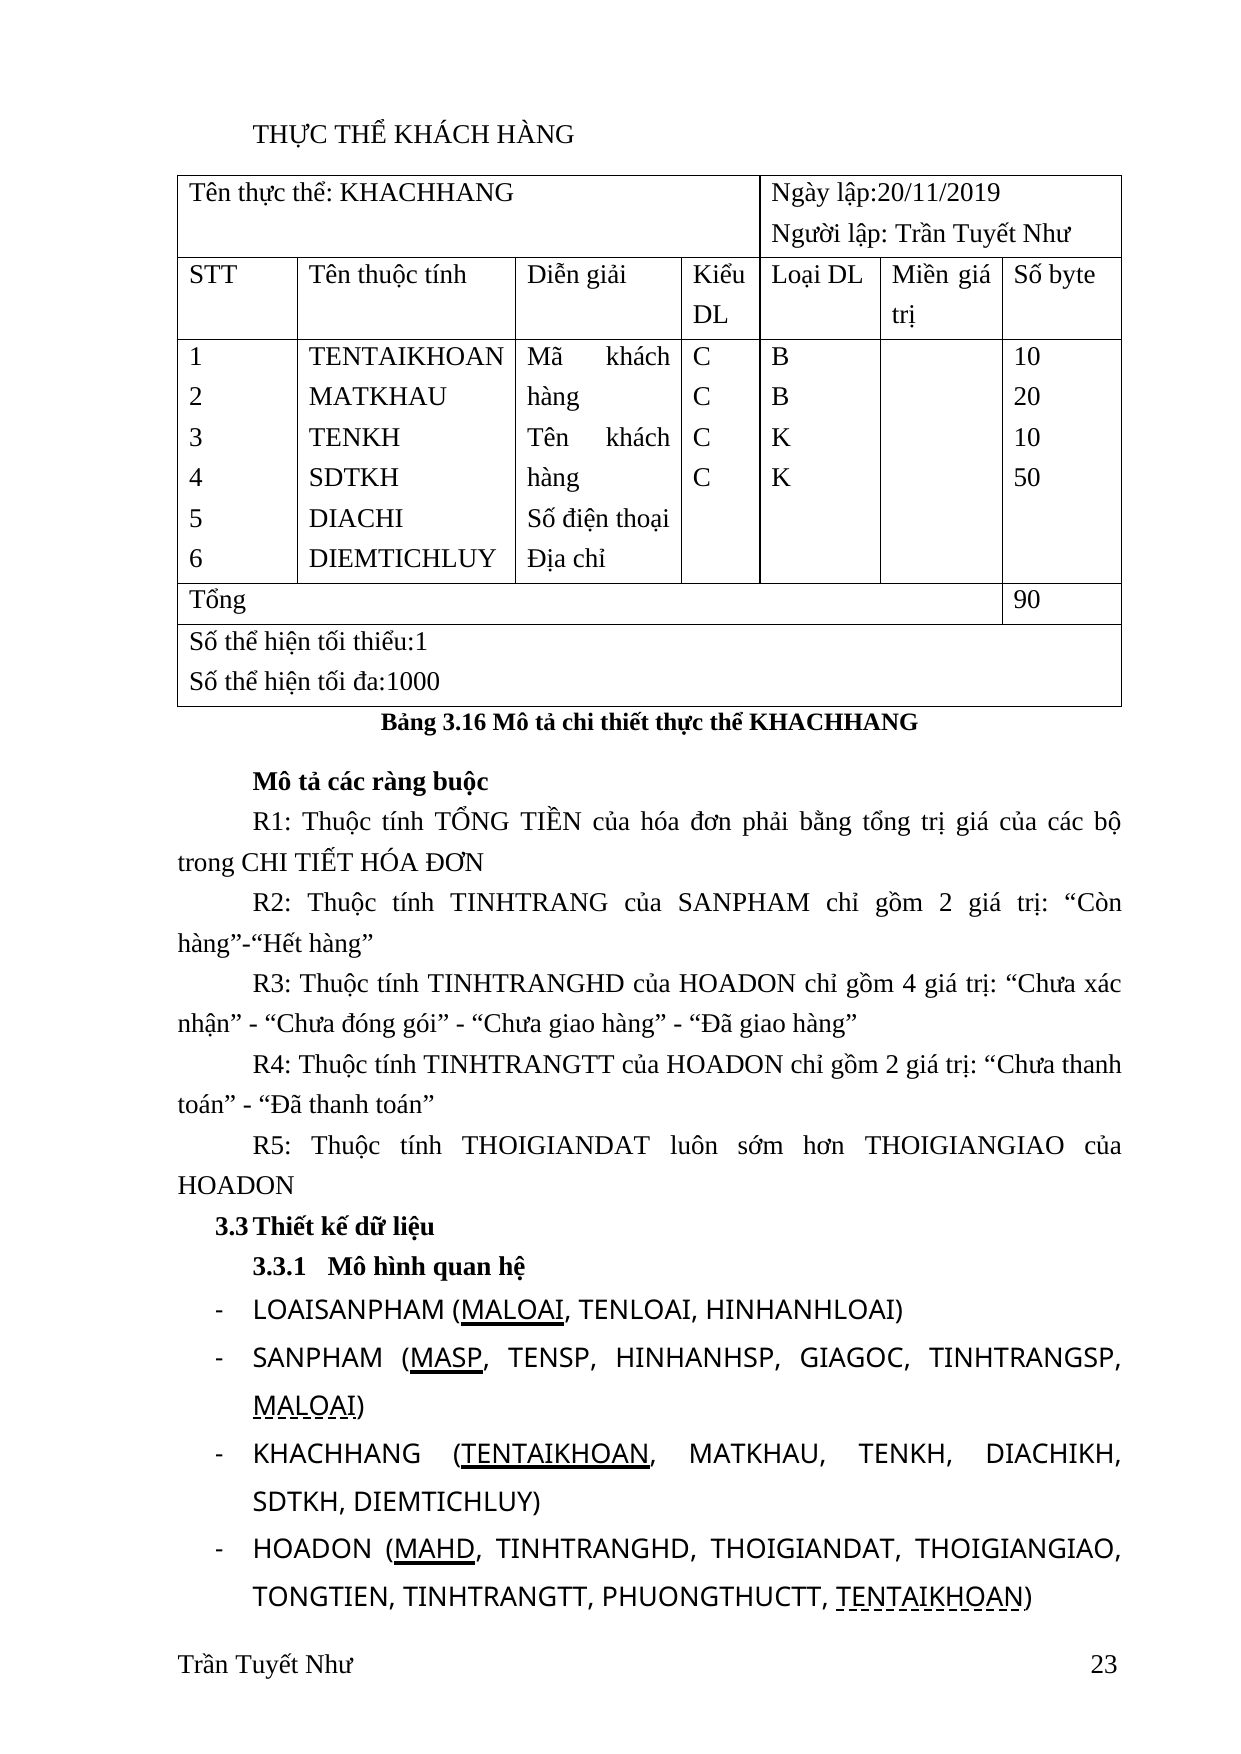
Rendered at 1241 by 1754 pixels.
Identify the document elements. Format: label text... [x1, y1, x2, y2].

table_cell Diễn giải [516, 258, 681, 339]
list HOADON (MAHD, TINHTRANGHD, THOIGIANDAT, THOIGIANGIAO, TONGTIEN, TINHTRANGTT, PHUONGTHUCTT, TENTAIKHOAN) [215, 1530, 1122, 1615]
list SANPHAM (MASP, TENSP, HINHANHSP, GIAGOC, TINHTRANGSP, MALOAI) [215, 1338, 1122, 1423]
table_cell Kiểu DL [682, 258, 759, 339]
table_cell Tên thuộc tính [298, 258, 515, 339]
table_cell 90 [1003, 584, 1121, 624]
text THỰC THỂ KHÁCH HÀNG [177, 118, 1122, 149]
table_cell Số byte [1003, 258, 1121, 339]
table_cell Mã khách hàng Tên khách hàng Số điện thoại Địa chỉ [516, 340, 681, 582]
table_cell C C C C [682, 340, 759, 582]
table_cell TENTAIKHOAN MATKHAU TENKH SDTKH DIACHI DIEMTICHLUY [298, 340, 515, 582]
text R3: Thuộc tính TINHTRANGHD của HOADON chỉ gồm 4 giá trị: “Chưa xác nhận” - “Chưa đóng gói” - “Chưa giao hàng” - “Đã giao hàng” [177, 967, 1122, 1039]
table_header Tên thực thể: KHACHHANG [178, 176, 759, 257]
text Mô tả các ràng buộc [177, 765, 1122, 796]
table_cell 1 2 3 4 5 6 [178, 340, 297, 582]
table_cell [881, 340, 1002, 582]
text R5: Thuộc tính THOIGIANDAT luôn sớm hơn THOIGIANGIAO của HOADON [177, 1129, 1122, 1200]
table_header Ngày lập:20/11/2019 Người lập: Trần Tuyết Như [761, 176, 1121, 257]
table_cell Số thể hiện tối thiểu:1 Số thể hiện tối đa:1000 [178, 625, 1121, 706]
list LOAISANPHAM (MALOAI, TENLOAI, HINHANHLOAI) [215, 1290, 1122, 1327]
table_cell 10 20 10 50 [1003, 340, 1121, 582]
table_cell Tổng [178, 584, 1002, 624]
table_cell B B K K [761, 340, 880, 582]
text R1: Thuộc tính TỔNG TIỀN của hóa đơn phải bằng tổng trị giá của các bộ trong CHI TIẾT HÓA ĐƠN [177, 805, 1122, 877]
text R2: Thuộc tính TINHTRANG của SANPHAM chỉ gồm 2 giá trị: “Còn hàng”-“Hết hàng” [177, 886, 1122, 958]
table_cell Miền giá trị [881, 258, 1002, 339]
subtitle Mô hình quan hệ [252, 1250, 1122, 1281]
text R4: Thuộc tính TINHTRANGTT của HOADON chỉ gồm 2 giá trị: “Chưa thanh toán” - “Đã thanh toán” [177, 1048, 1122, 1119]
subtitle Thiết kế dữ liệu [215, 1209, 1122, 1241]
table_cell STT [178, 258, 297, 339]
list KHACHHANG (TENTAIKHOAN, MATKHAU, TENKH, DIACHIKH, SDTKH, DIEMTICHLUY) [215, 1434, 1122, 1519]
table_cell Loại DL [761, 258, 880, 339]
text Bảng 3.16 Mô tả chi thiết thực thể KHACHHANG [177, 707, 1122, 736]
